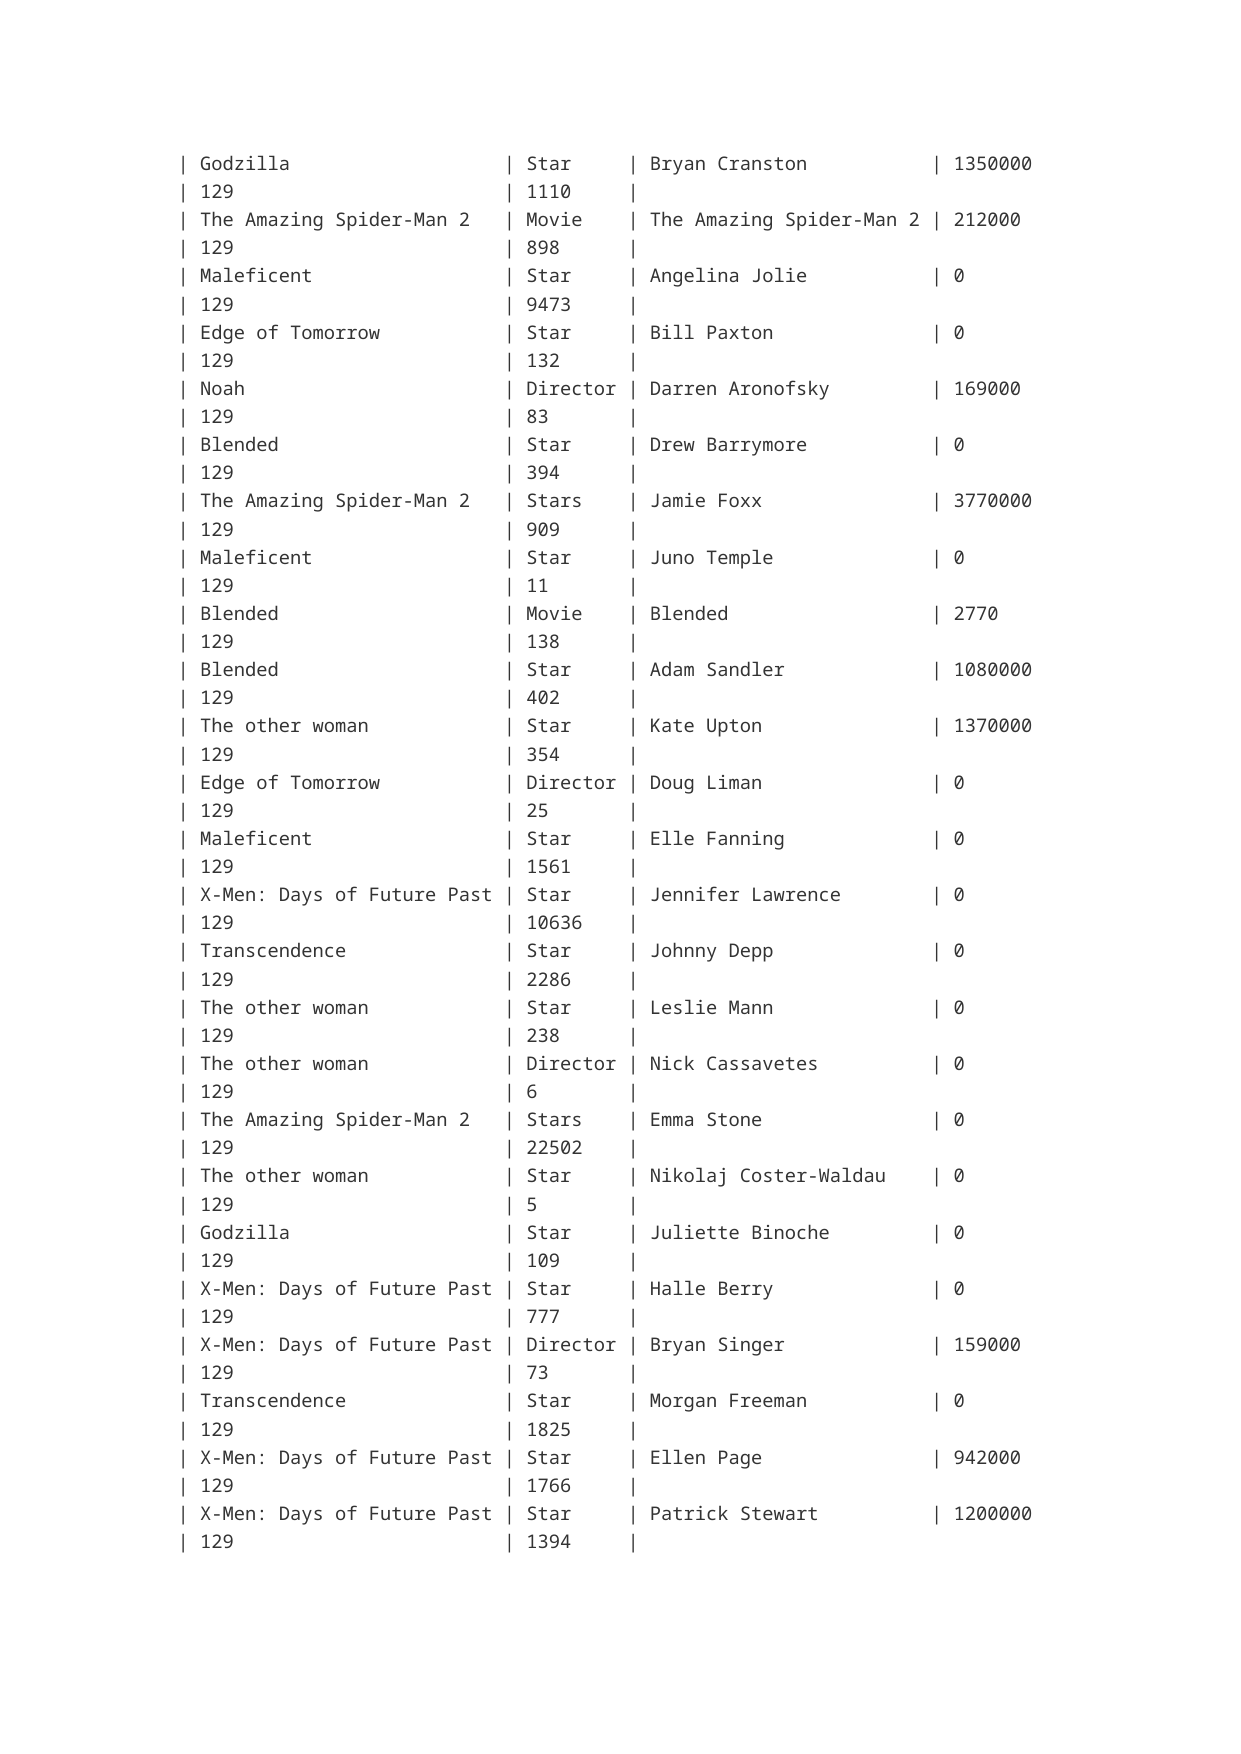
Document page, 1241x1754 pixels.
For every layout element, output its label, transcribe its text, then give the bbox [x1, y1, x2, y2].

text | Noah | Director | Darren Aronofsky | 169000 | 129 | 83 | [177, 373, 1063, 429]
text | The Amazing Spider-Man 2 | Stars | Emma Stone | 0 | 129 | 22502 | [177, 1104, 1063, 1160]
text | Maleficent | Star | Elle Fanning | 0 | 129 | 1561 | [177, 823, 1063, 879]
text | Godzilla | Star | Bryan Cranston | 1350000 | 129 | 1110 | [177, 148, 1063, 204]
text | X-Men: Days of Future Past | Star | Halle Berry | 0 | 129 | 777 | [177, 1273, 1063, 1329]
text | Transcendence | Star | Johnny Depp | 0 | 129 | 2286 | [177, 935, 1063, 991]
text | Maleficent | Star | Juno Temple | 0 | 129 | 11 | [177, 541, 1063, 598]
text | Blended | Star | Adam Sandler | 1080000 | 129 | 402 | [177, 654, 1063, 710]
text | Blended | Star | Drew Barrymore | 0 | 129 | 394 | [177, 429, 1063, 485]
text | Edge of Tomorrow | Star | Bill Paxton | 0 | 129 | 132 | [177, 316, 1063, 373]
text | X-Men: Days of Future Past | Director | Bryan Singer | 159000 | 129 | 73 | [177, 1329, 1063, 1385]
text | The other woman | Star | Leslie Mann | 0 | 129 | 238 | [177, 991, 1063, 1048]
text | The Amazing Spider-Man 2 | Movie | The Amazing Spider-Man 2 | 212000 | 129 | 898 | [177, 204, 1063, 260]
text | Blended | Movie | Blended | 2770 | 129 | 138 | [177, 598, 1063, 654]
text | Godzilla | Star | Juliette Binoche | 0 | 129 | 109 | [177, 1216, 1063, 1273]
text | Transcendence | Star | Morgan Freeman | 0 | 129 | 1825 | [177, 1385, 1063, 1441]
text | X-Men: Days of Future Past | Star | Patrick Stewart | 1200000 | 129 | 1394 | [177, 1498, 1063, 1554]
text | Edge of Tomorrow | Director | Doug Liman | 0 | 129 | 25 | [177, 766, 1063, 823]
text | The other woman | Star | Kate Upton | 1370000 | 129 | 354 | [177, 710, 1063, 766]
text | The Amazing Spider-Man 2 | Stars | Jamie Foxx | 3770000 | 129 | 909 | [177, 485, 1063, 541]
text | The other woman | Star | Nikolaj Coster-Waldau | 0 | 129 | 5 | [177, 1160, 1063, 1216]
text | X-Men: Days of Future Past | Star | Ellen Page | 942000 | 129 | 1766 | [177, 1441, 1063, 1498]
text | Maleficent | Star | Angelina Jolie | 0 | 129 | 9473 | [177, 260, 1063, 316]
text | X-Men: Days of Future Past | Star | Jennifer Lawrence | 0 | 129 | 10636 | [177, 879, 1063, 935]
text | The other woman | Director | Nick Cassavetes | 0 | 129 | 6 | [177, 1048, 1063, 1104]
